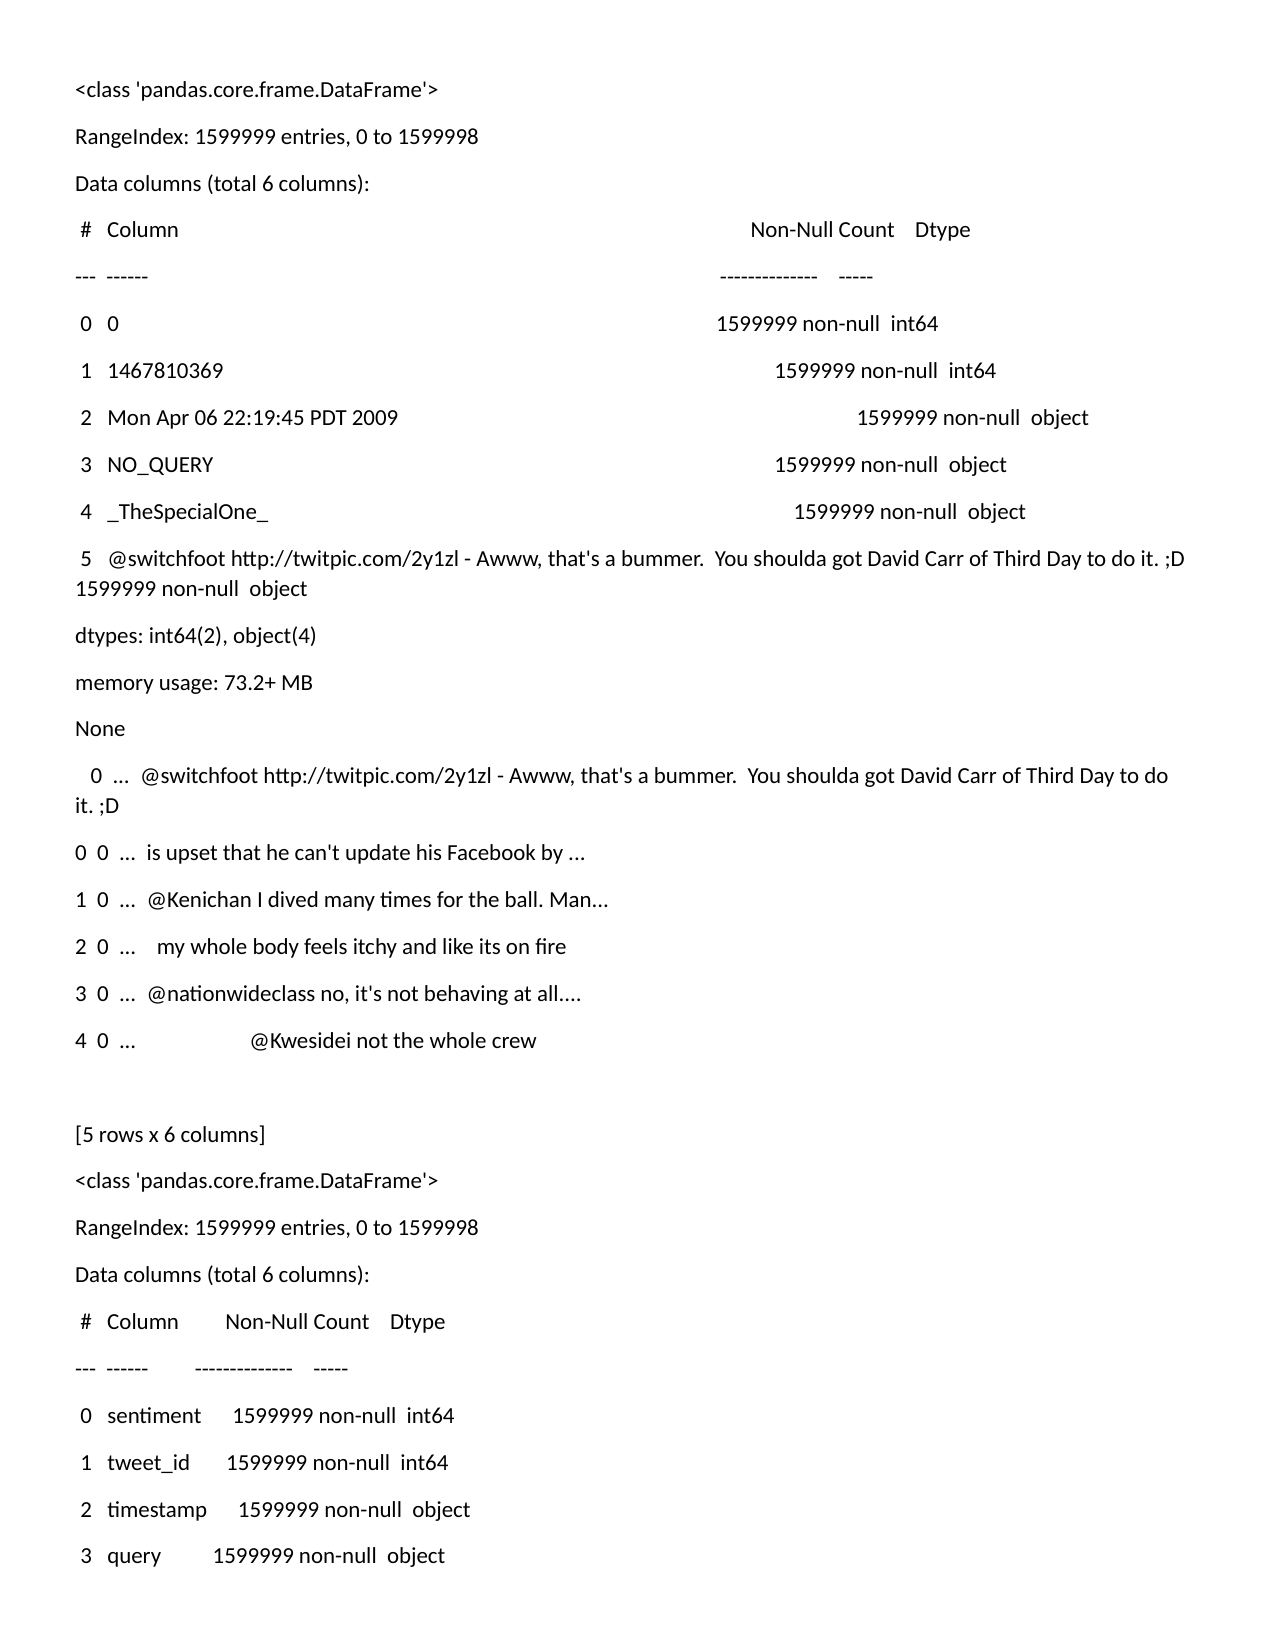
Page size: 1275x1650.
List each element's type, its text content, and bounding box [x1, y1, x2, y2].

text 4 0 ... @Kwesidei not the whole crew [75, 1026, 1200, 1054]
text 0 0 1599999 non-null int64 [75, 309, 1200, 337]
text None [75, 714, 1200, 743]
text 2 0 ... my whole body feels itchy and like its on fire [75, 932, 1200, 960]
text dtypes: int64(2), object(4) [75, 621, 1200, 649]
text # Column Non-Null Count Dtype [75, 1307, 1200, 1335]
text 3 0 ... @nationwideclass no, it's not behaving at all.... [75, 979, 1200, 1007]
text 4 _TheSpecialOne_ 1599999 non-null object [75, 497, 1200, 525]
text --- ------ -------------- ----- [75, 262, 1200, 291]
text memory usage: 73.2+ MB [75, 668, 1200, 696]
text 1 0 ... @Kenichan I dived many times for the ball. Man... [75, 885, 1200, 913]
text 2 Mon Apr 06 22:19:45 PDT 2009 1599999 non-null object [75, 403, 1200, 431]
text [5 rows x 6 columns] [75, 1120, 1200, 1148]
text <class 'pandas.core.frame.DataFrame'> [75, 1167, 1200, 1195]
text 3 NO_QUERY 1599999 non-null object [75, 450, 1200, 478]
text RangeIndex: 1599999 entries, 0 to 1599998 [75, 122, 1200, 150]
text 0 ... @switchfoot http://twitpic.com/2y1zl - Awww, that's a bummer. You shoulda got David Carr of Third Day to do it. ;D [75, 761, 1200, 820]
text 3 query 1599999 non-null object [75, 1542, 1200, 1570]
text --- ------ -------------- ----- [75, 1354, 1200, 1382]
text RangeIndex: 1599999 entries, 0 to 1599998 [75, 1213, 1200, 1242]
text 0 sentiment 1599999 non-null int64 [75, 1401, 1200, 1429]
text 2 timestamp 1599999 non-null object [75, 1495, 1200, 1523]
text # Column Non-Null Count Dtype [75, 216, 1200, 244]
text <class 'pandas.core.frame.DataFrame'> [75, 75, 1200, 103]
text 5 @switchfoot http://twitpic.com/2y1zl - Awww, that's a bummer. You shoulda got David Carr of Third Day to do it. ;D 1599999 non-null object [75, 544, 1200, 602]
text 0 0 ... is upset that he can't update his Facebook by ... [75, 838, 1200, 867]
text 1 1467810369 1599999 non-null int64 [75, 356, 1200, 384]
text Data columns (total 6 columns): [75, 169, 1200, 197]
text Data columns (total 6 columns): [75, 1260, 1200, 1288]
text 1 tweet_id 1599999 non-null int64 [75, 1448, 1200, 1476]
